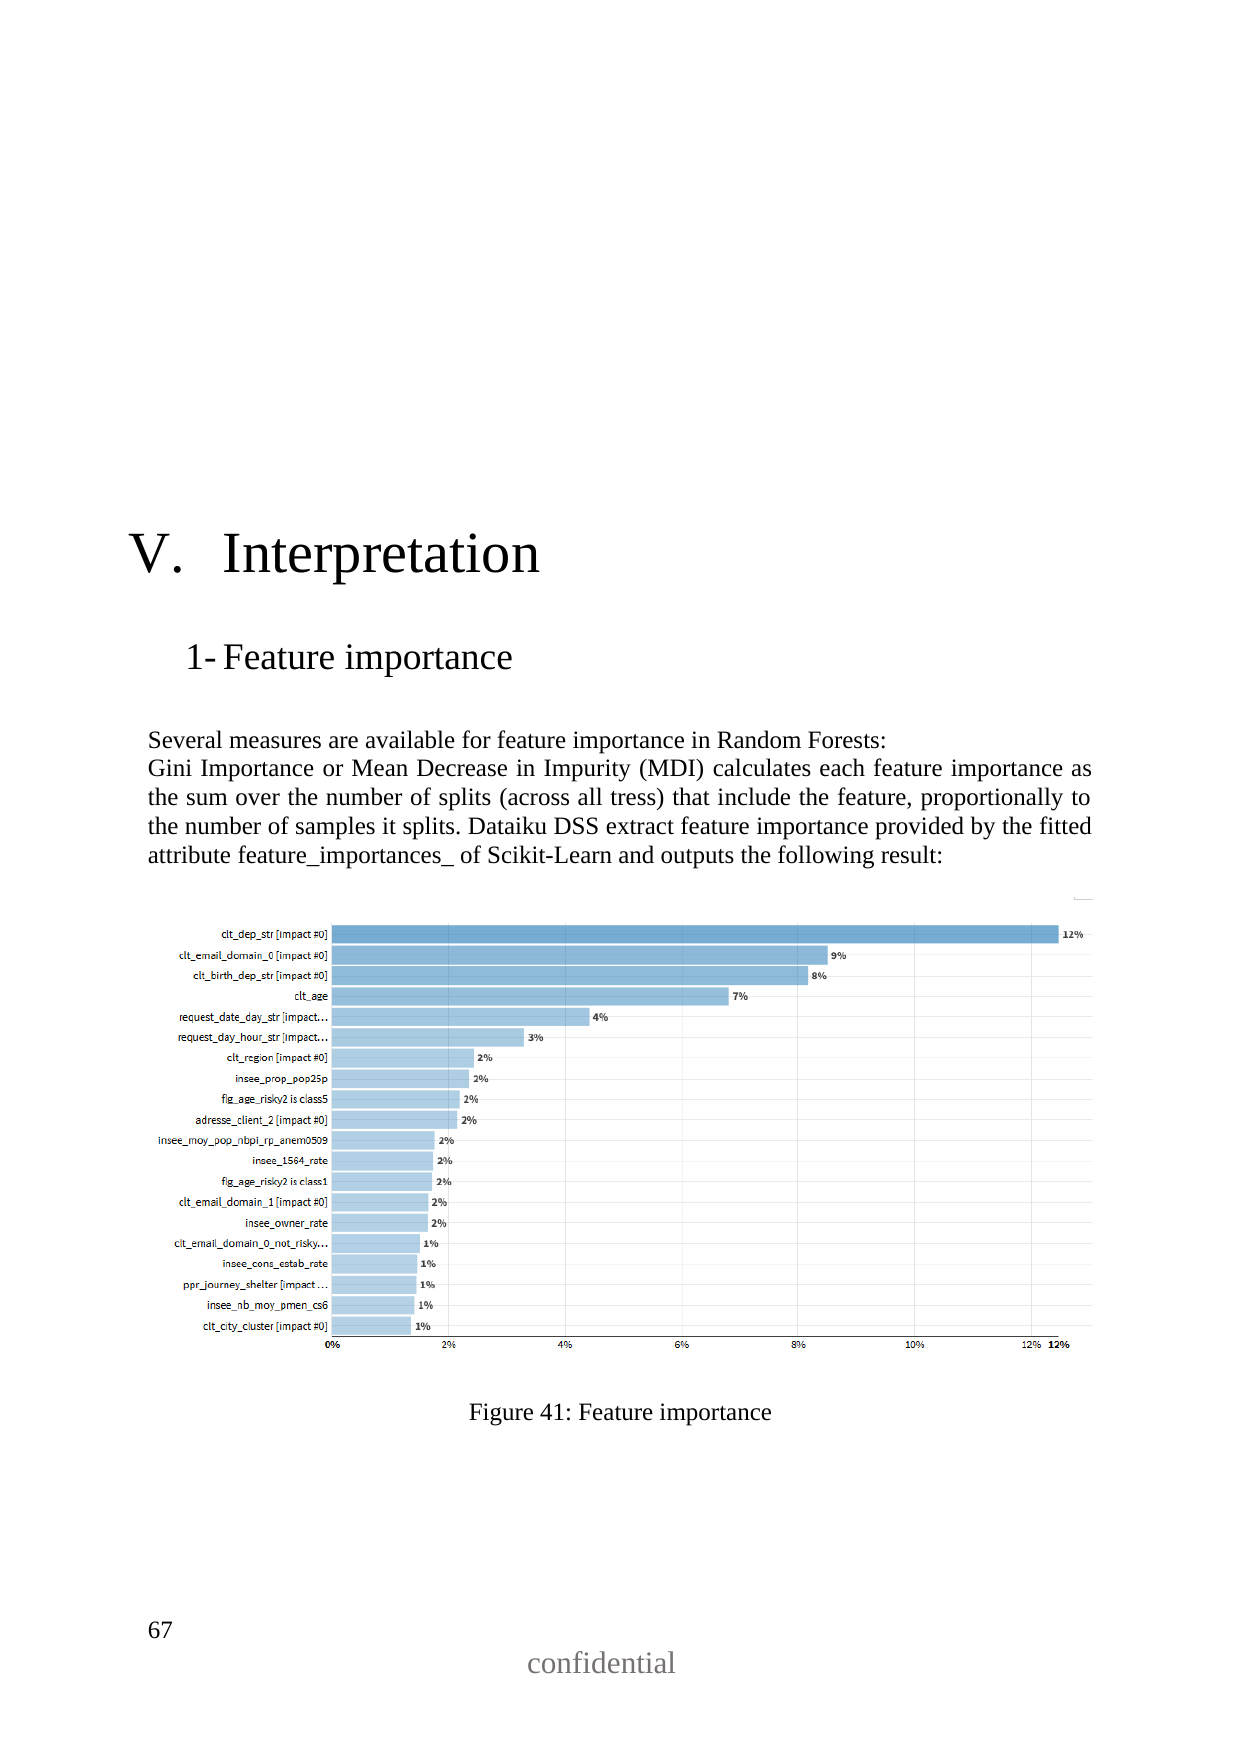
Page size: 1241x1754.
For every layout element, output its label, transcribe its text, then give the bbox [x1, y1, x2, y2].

text Several measures are available for feature importance in Random Forests: [148, 725, 1093, 753]
subtitle Feature importance [185, 634, 1093, 677]
text Gini Importance or Mean Decrease in Impurity (MDI) calculates each feature importance as the sum over the number of splits (across all tress) that include the feature, proportionally to the number of samples it splits. Dataiku DSS extract feature importance provided by the fitted attribute feature_importances_ of Scikit-Learn and outputs the following result: [148, 753, 1093, 868]
picture [147, 897, 1093, 1368]
subtitle Interpretation [185, 518, 1093, 630]
text Figure 41: Feature importance [148, 1397, 1093, 1426]
